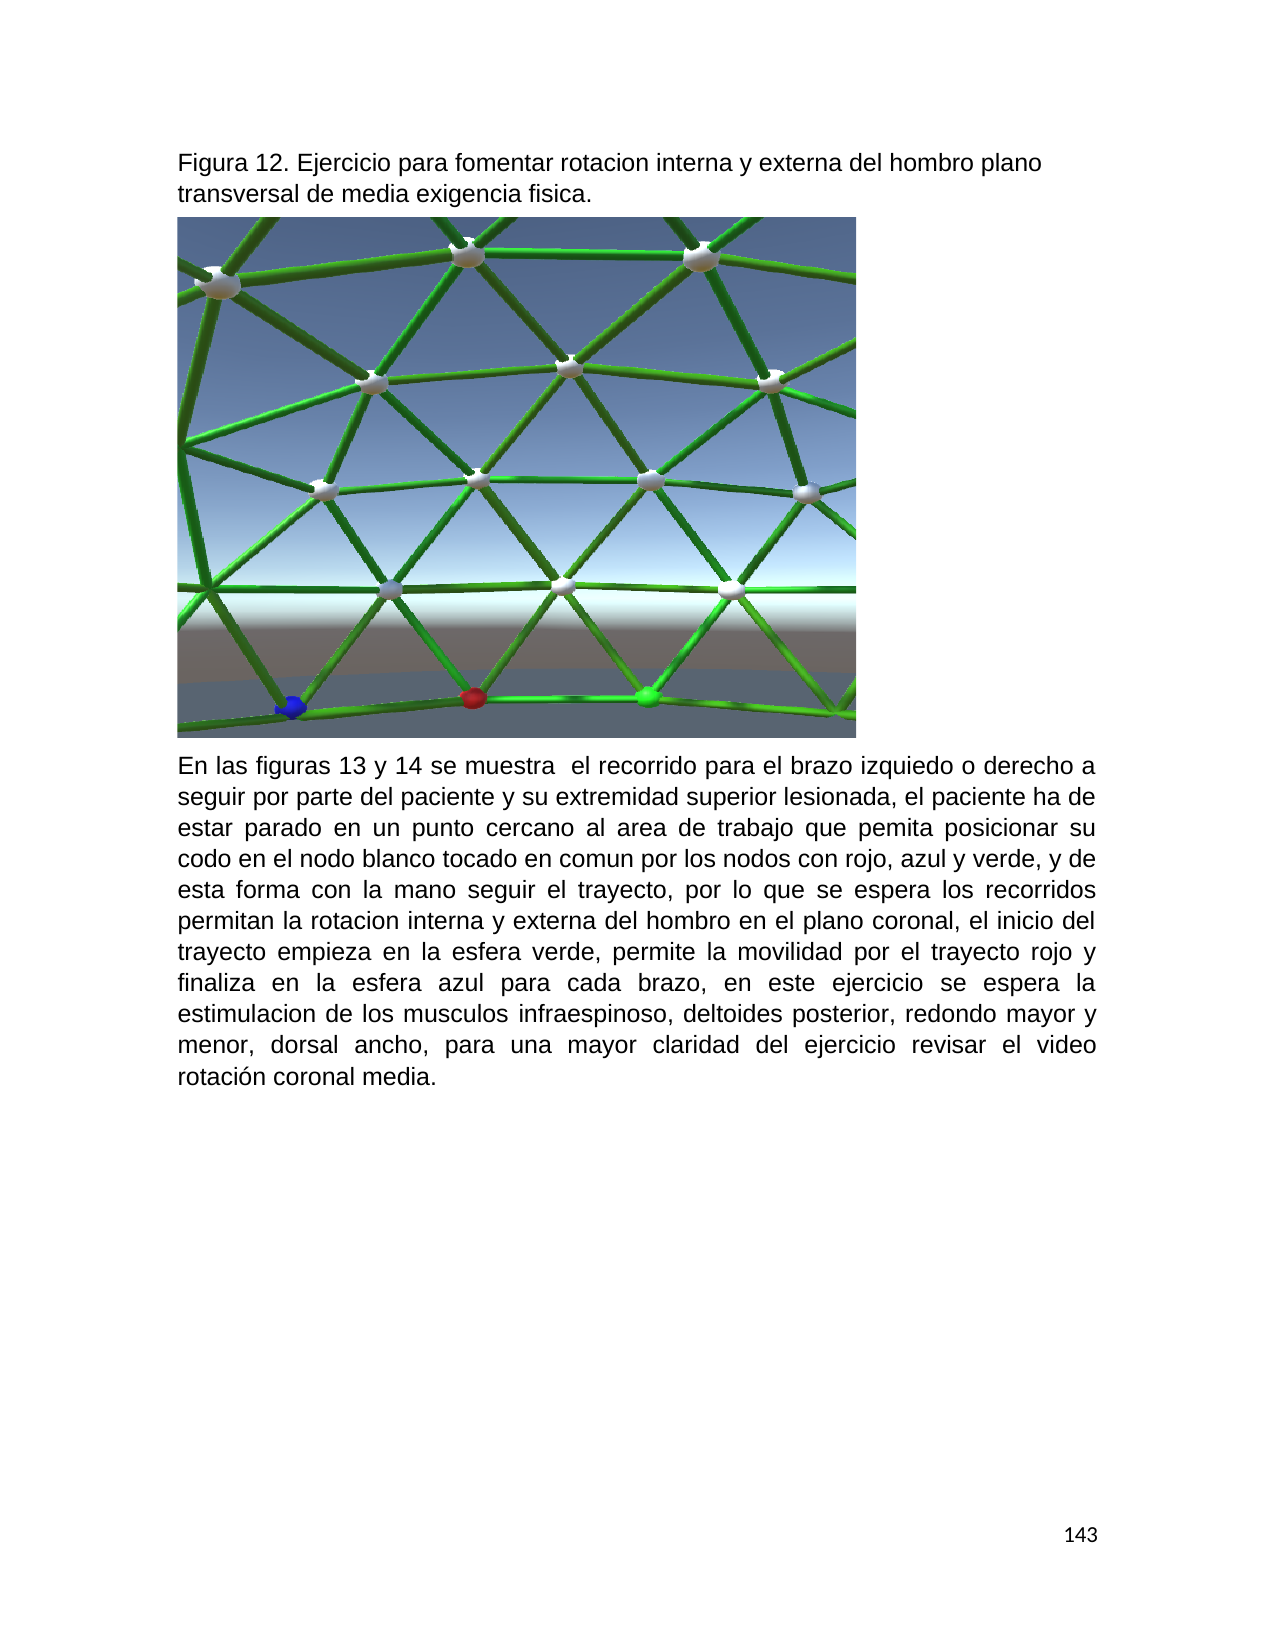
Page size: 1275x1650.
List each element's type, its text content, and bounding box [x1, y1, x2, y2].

text Figura 12. Ejercicio para fomentar rotacion interna y externa del hombro plano transversal de media exigencia fisica. [177, 148, 1098, 207]
text En las figuras 13 y 14 se muestra el recorrido para el brazo izquiedo o derecho a seguir por parte del paciente y su extremidad superior lesionada, el paciente ha de estar parado en un punto cercano al area de trabajo que pemita posicionar su codo en el nodo blanco tocado en comun por los nodos con rojo, azul y verde, y de esta forma con la mano seguir el trayecto, por lo que se espera los recorridos permitan la rotacion interna y externa del hombro en el plano coronal, el inicio del trayecto empieza en la esfera verde, permite la movilidad por el trayecto rojo y finaliza en la esfera azul para cada brazo, en este ejercicio se espera la estimulacion de los musculos infraespinoso, deltoides posterior, redondo mayor y menor, dorsal ancho, para una mayor claridad del ejercicio revisar el video rotación coronal media. [177, 751, 1098, 1090]
picture [177, 217, 857, 738]
